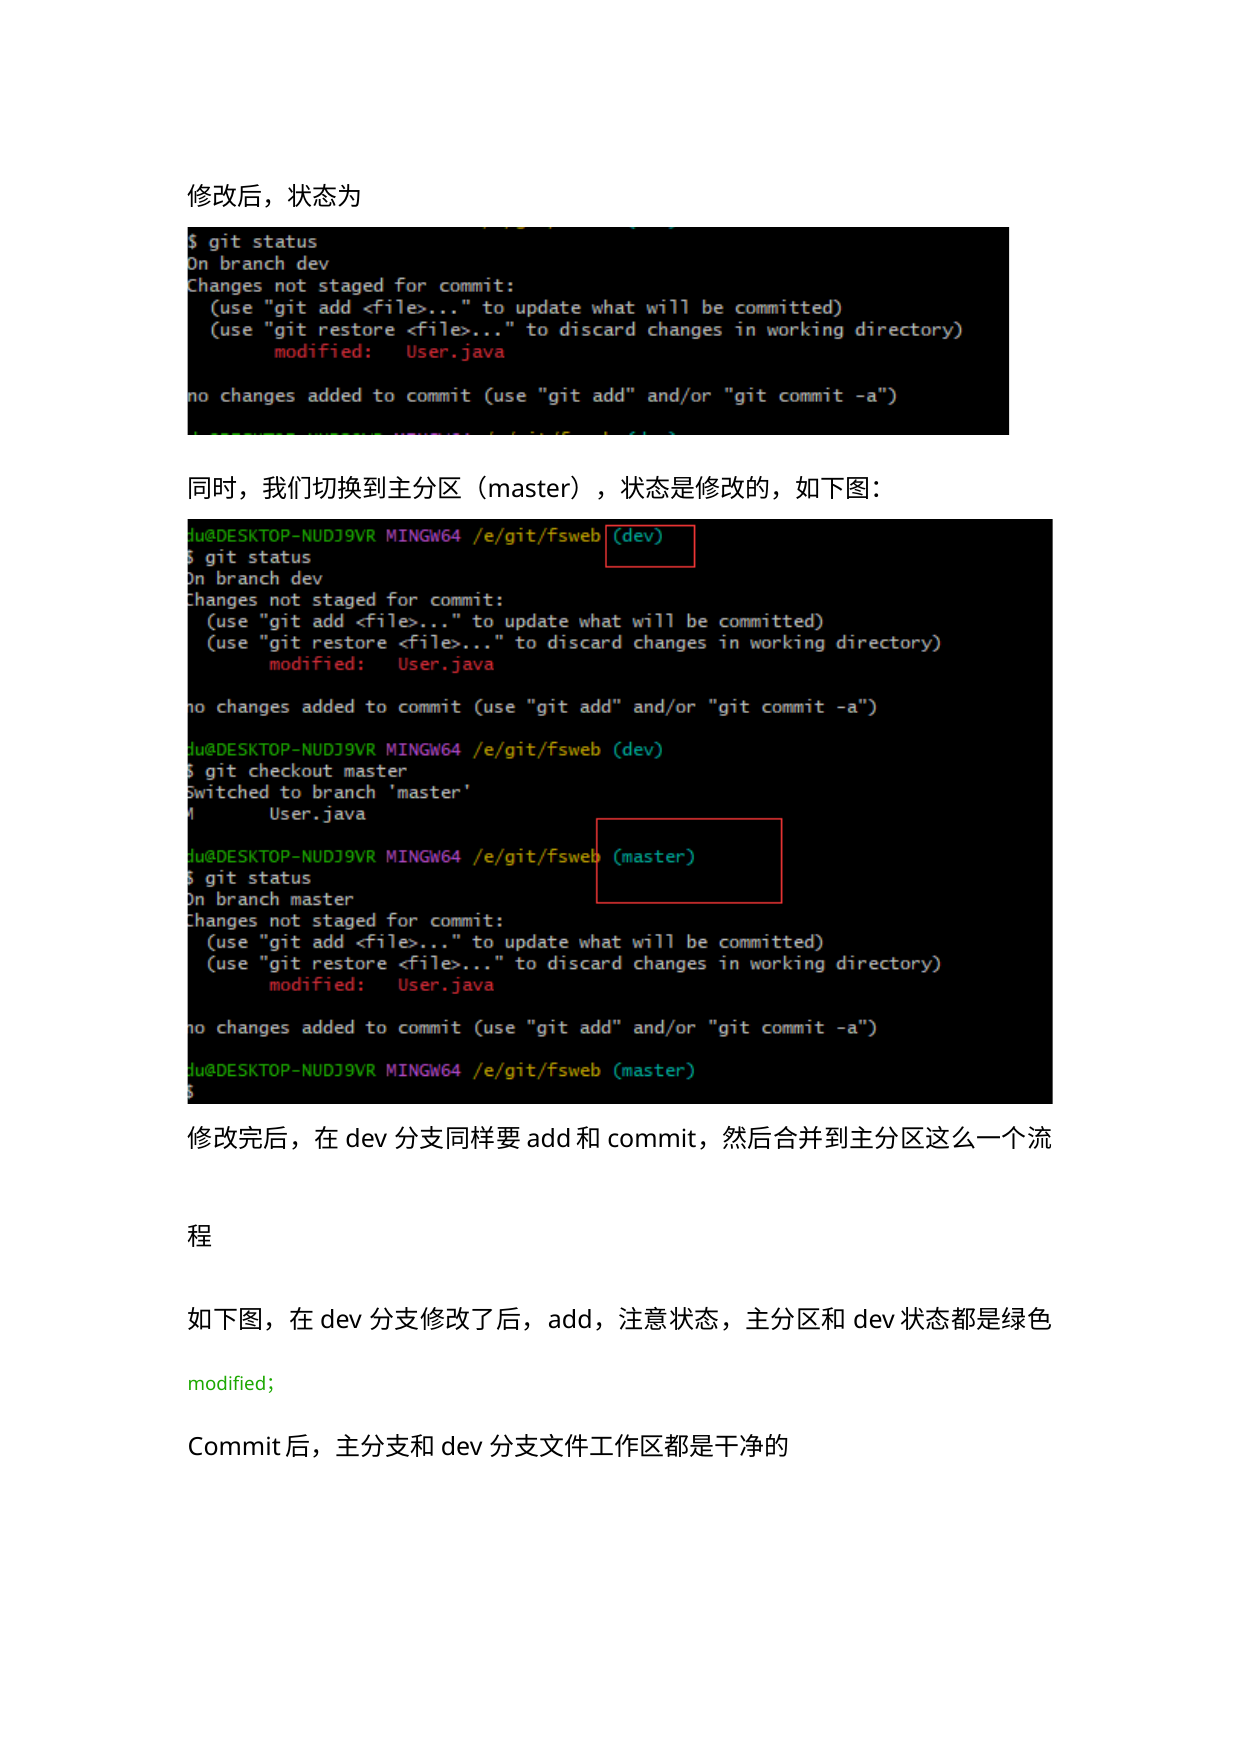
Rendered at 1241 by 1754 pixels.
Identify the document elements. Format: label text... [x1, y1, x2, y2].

picture [187, 227, 1010, 435]
picture [187, 519, 1053, 1104]
text 修改完后，在dev 分支同样要add和commit，然后合并到主分区这么一个流程 [187, 1104, 1053, 1267]
text 修改后，状态为 [187, 162, 1053, 227]
text Commit后，主分支和dev 分支文件工作区都是干净的 [187, 1412, 1053, 1477]
text 同时，我们切换到主分区（master），状态是修改的，如下图： [187, 454, 1053, 519]
text 如下图，在dev 分支修改了后，add，注意状态，主分区和dev状态都是绿色modified； [187, 1285, 1053, 1399]
